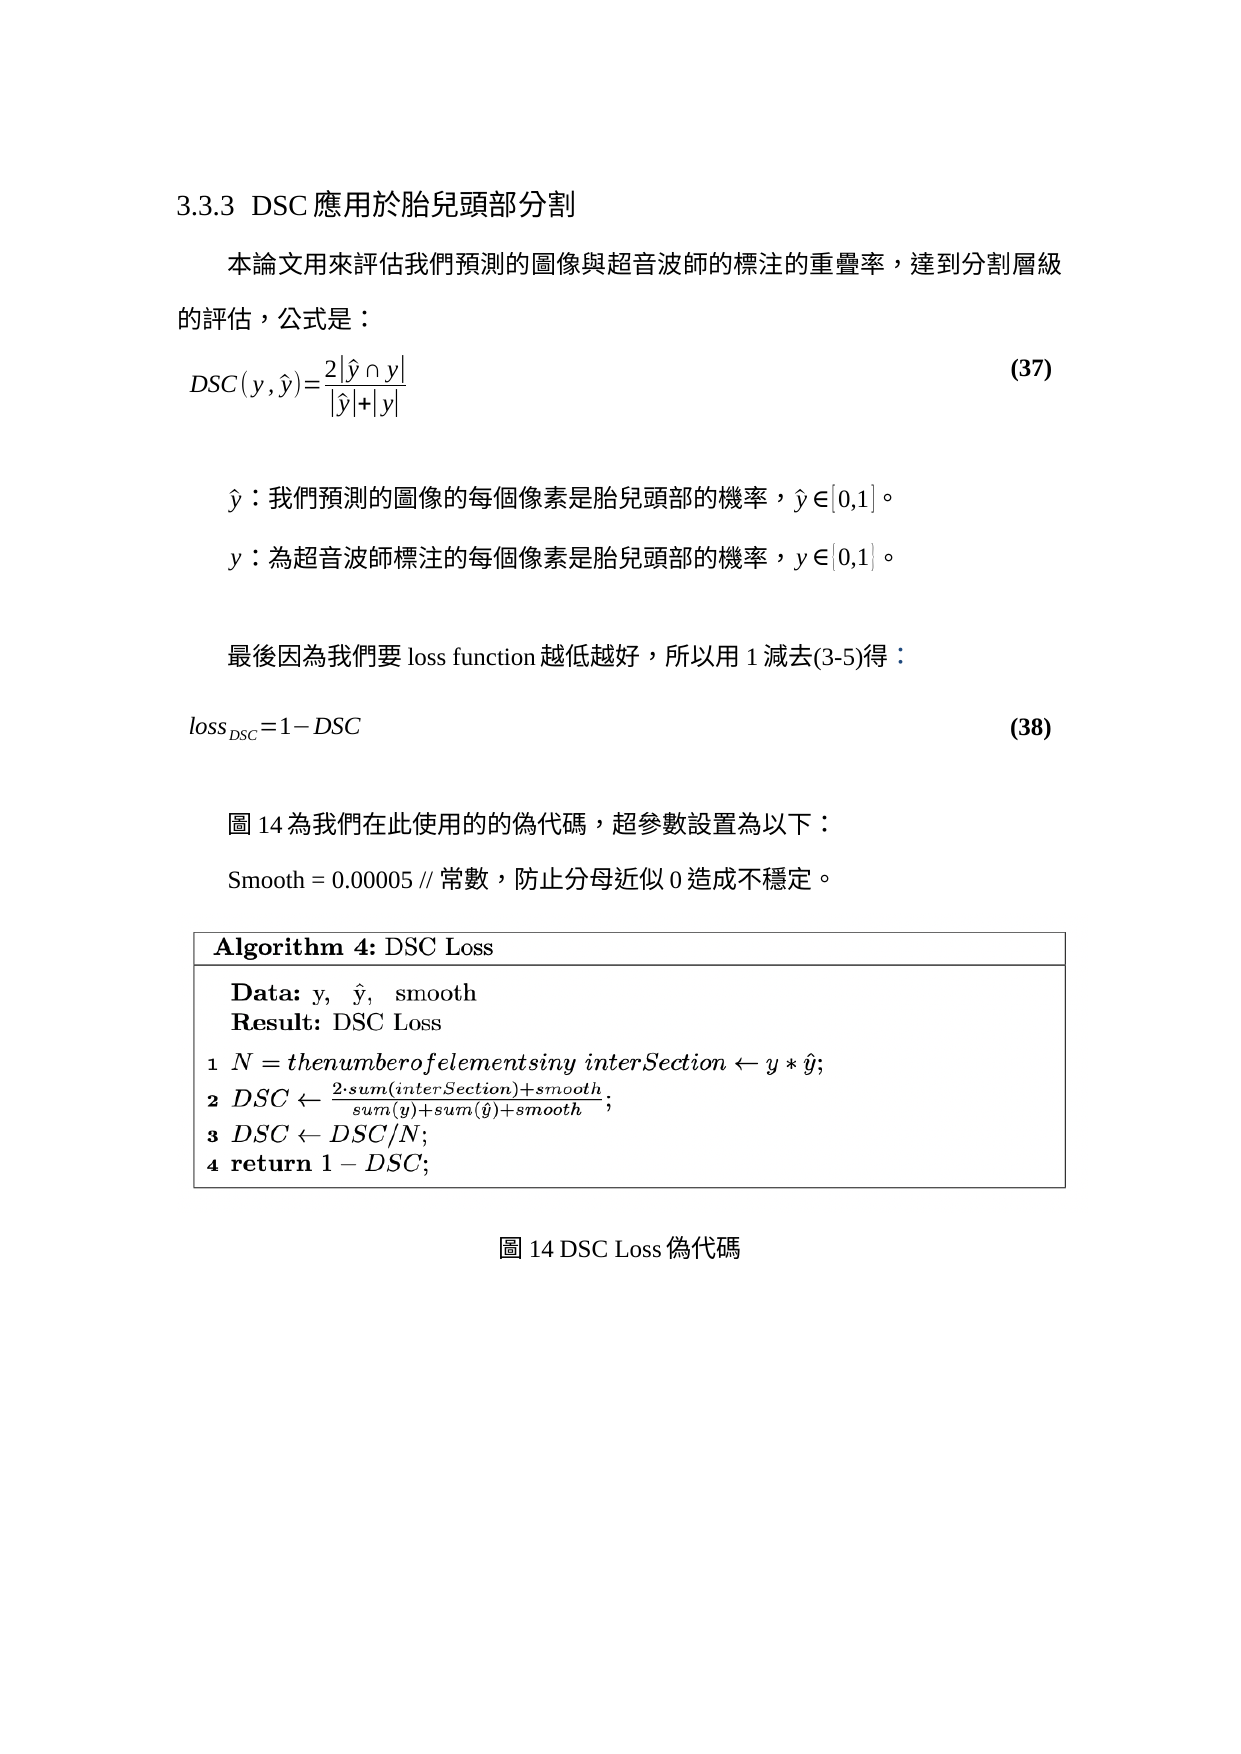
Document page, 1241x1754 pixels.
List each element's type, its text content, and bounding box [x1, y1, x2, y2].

table_header (37) [999, 354, 1063, 435]
picture [177, 913, 1088, 1213]
text ：為超音波師標注的每個像素是胎兒頭部的機率，。 [177, 539, 1063, 575]
text 本論文用來評估我們預測的圖像與超音波師的標注的重疊率，達到分割層級的評估，公式是： [177, 245, 1063, 335]
table_header [177, 712, 989, 762]
text ：我們預測的圖像的每個像素是胎兒頭部的機率，。 [177, 478, 1063, 521]
text Smooth = 0.00005 // 常數，防止分母近似0造成不穩定。 [177, 859, 1063, 896]
text 最後因為我們要loss function越低越好，所以用1減去(3-5)得： [177, 636, 1063, 673]
text 圖14為我們在此使用的的偽代碼，超參數設置為以下： [177, 805, 1063, 841]
subtitle DSC應用於胎兒頭部分割 [176, 181, 1063, 224]
text 圖14 DSC Loss偽代碼 [177, 1229, 1063, 1265]
table_header (38) [989, 712, 1063, 762]
table_header [177, 354, 999, 435]
